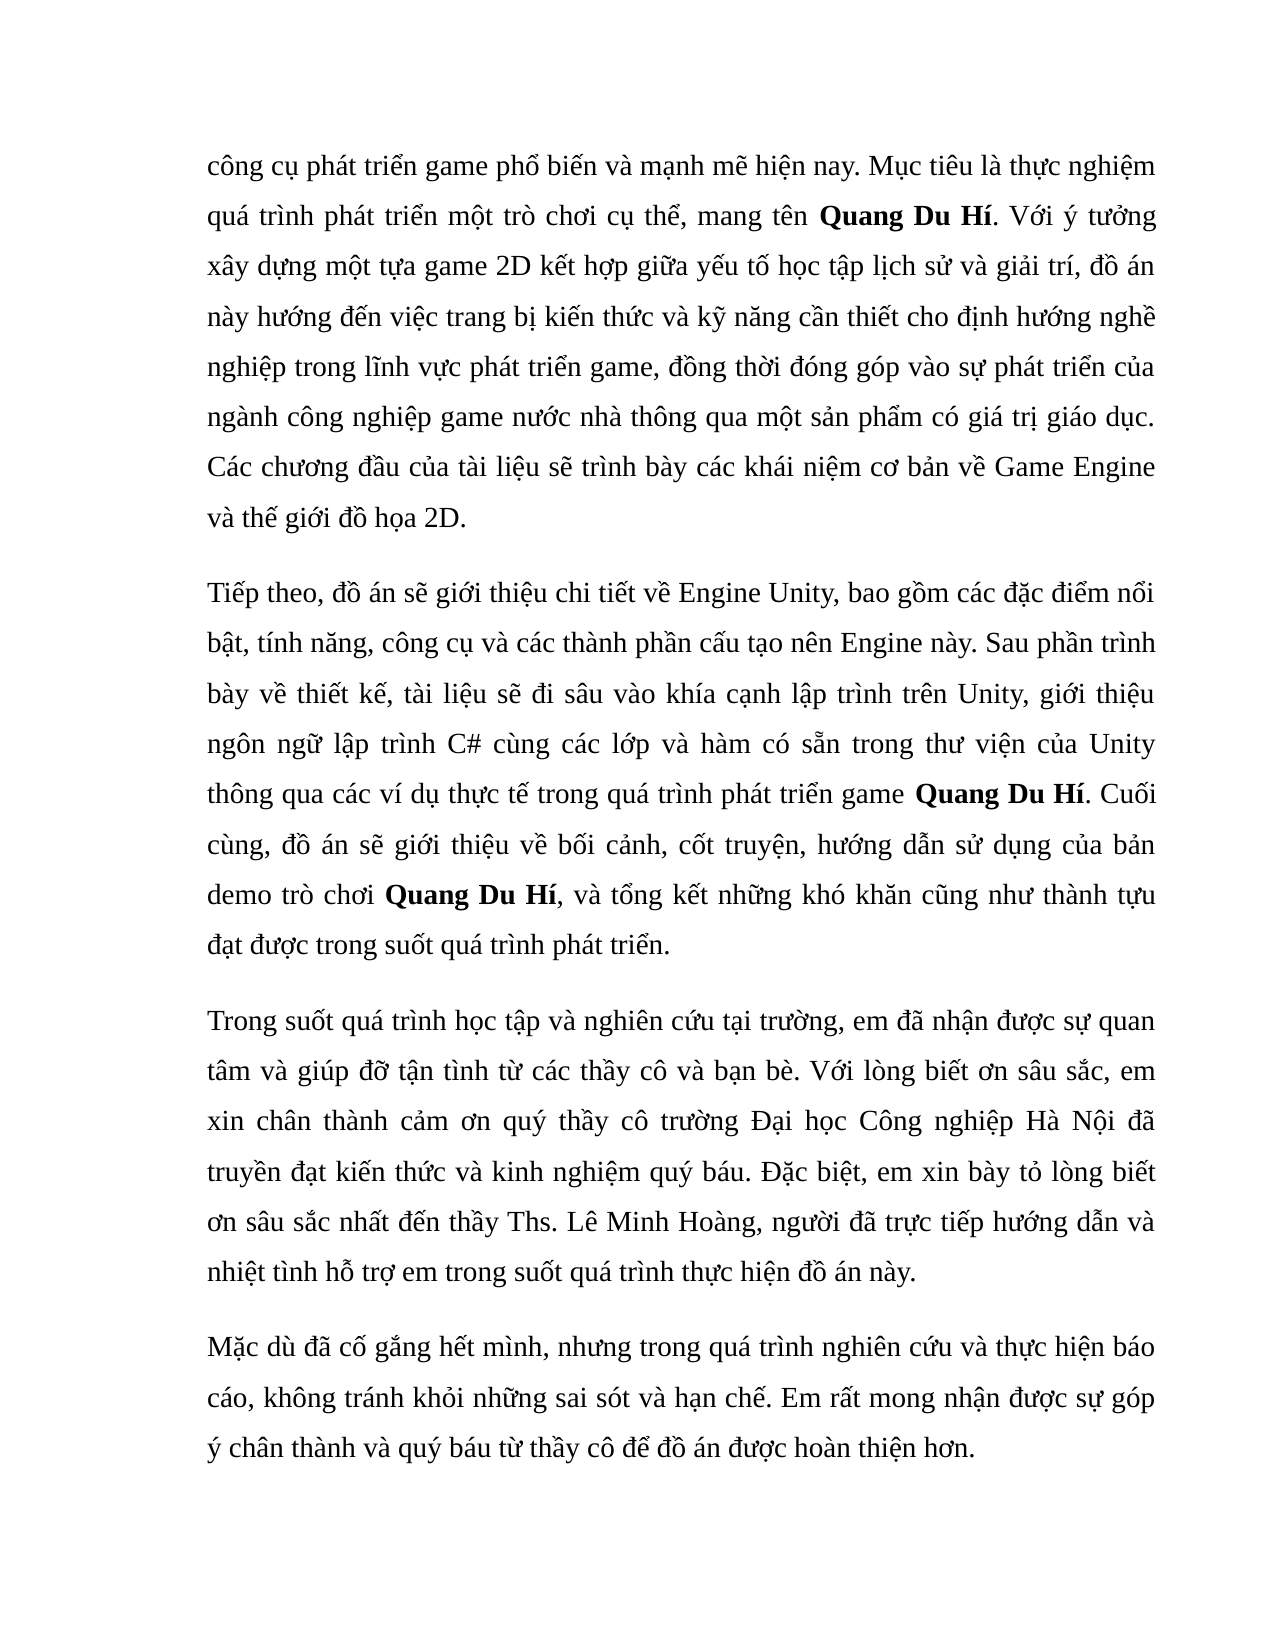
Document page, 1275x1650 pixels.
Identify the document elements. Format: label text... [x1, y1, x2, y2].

text Tiếp theo, đồ án sẽ giới thiệu chi tiết về Engine Unity, bao gồm các đặc điểm nổi bật, tính năng, công cụ và các thành phần cấu tạo nên Engine này. Sau phần trình bày về thiết kế, tài liệu sẽ đi sâu vào khía cạnh lập trình trên Unity, giới thiệu ngôn ngữ lập trình C# cùng các lớp và hàm có sẵn trong thư viện của Unity thông qua các ví dụ thực tế trong quá trình phát triển game Quang Du Hí. Cuối cùng, đồ án sẽ giới thiệu về bối cảnh, cốt truyện, hướng dẫn sử dụng của bản demo trò chơi Quang Du Hí, và tổng kết những khó khăn cũng như thành tựu đạt được trong suốt quá trình phát triển. [207, 575, 1157, 961]
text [207, 148, 1157, 533]
text Trong suốt quá trình học tập và nghiên cứu tại trường, em đã nhận được sự quan tâm và giúp đỡ tận tình từ các thầy cô và bạn bè. Với lòng biết ơn sâu sắc, em xin chân thành cảm ơn quý thầy cô trường Đại học Công nghiệp Hà Nội đã truyền đạt kiến thức và kinh nghiệm quý báu. Đặc biệt, em xin bày tỏ lòng biết ơn sâu sắc nhất đến thầy Ths. Lê Minh Hoàng, người đã trực tiếp hướng dẫn và nhiệt tình hỗ trợ em trong suốt quá trình thực hiện đồ án này. [207, 1003, 1157, 1288]
text Mặc dù đã cố gắng hết mình, nhưng trong quá trình nghiên cứu và thực hiện báo cáo, không tránh khỏi những sai sót và hạn chế. Em rất mong nhận được sự góp ý chân thành và quý báu từ thầy cô để đồ án được hoàn thiện hơn. [207, 1329, 1157, 1464]
